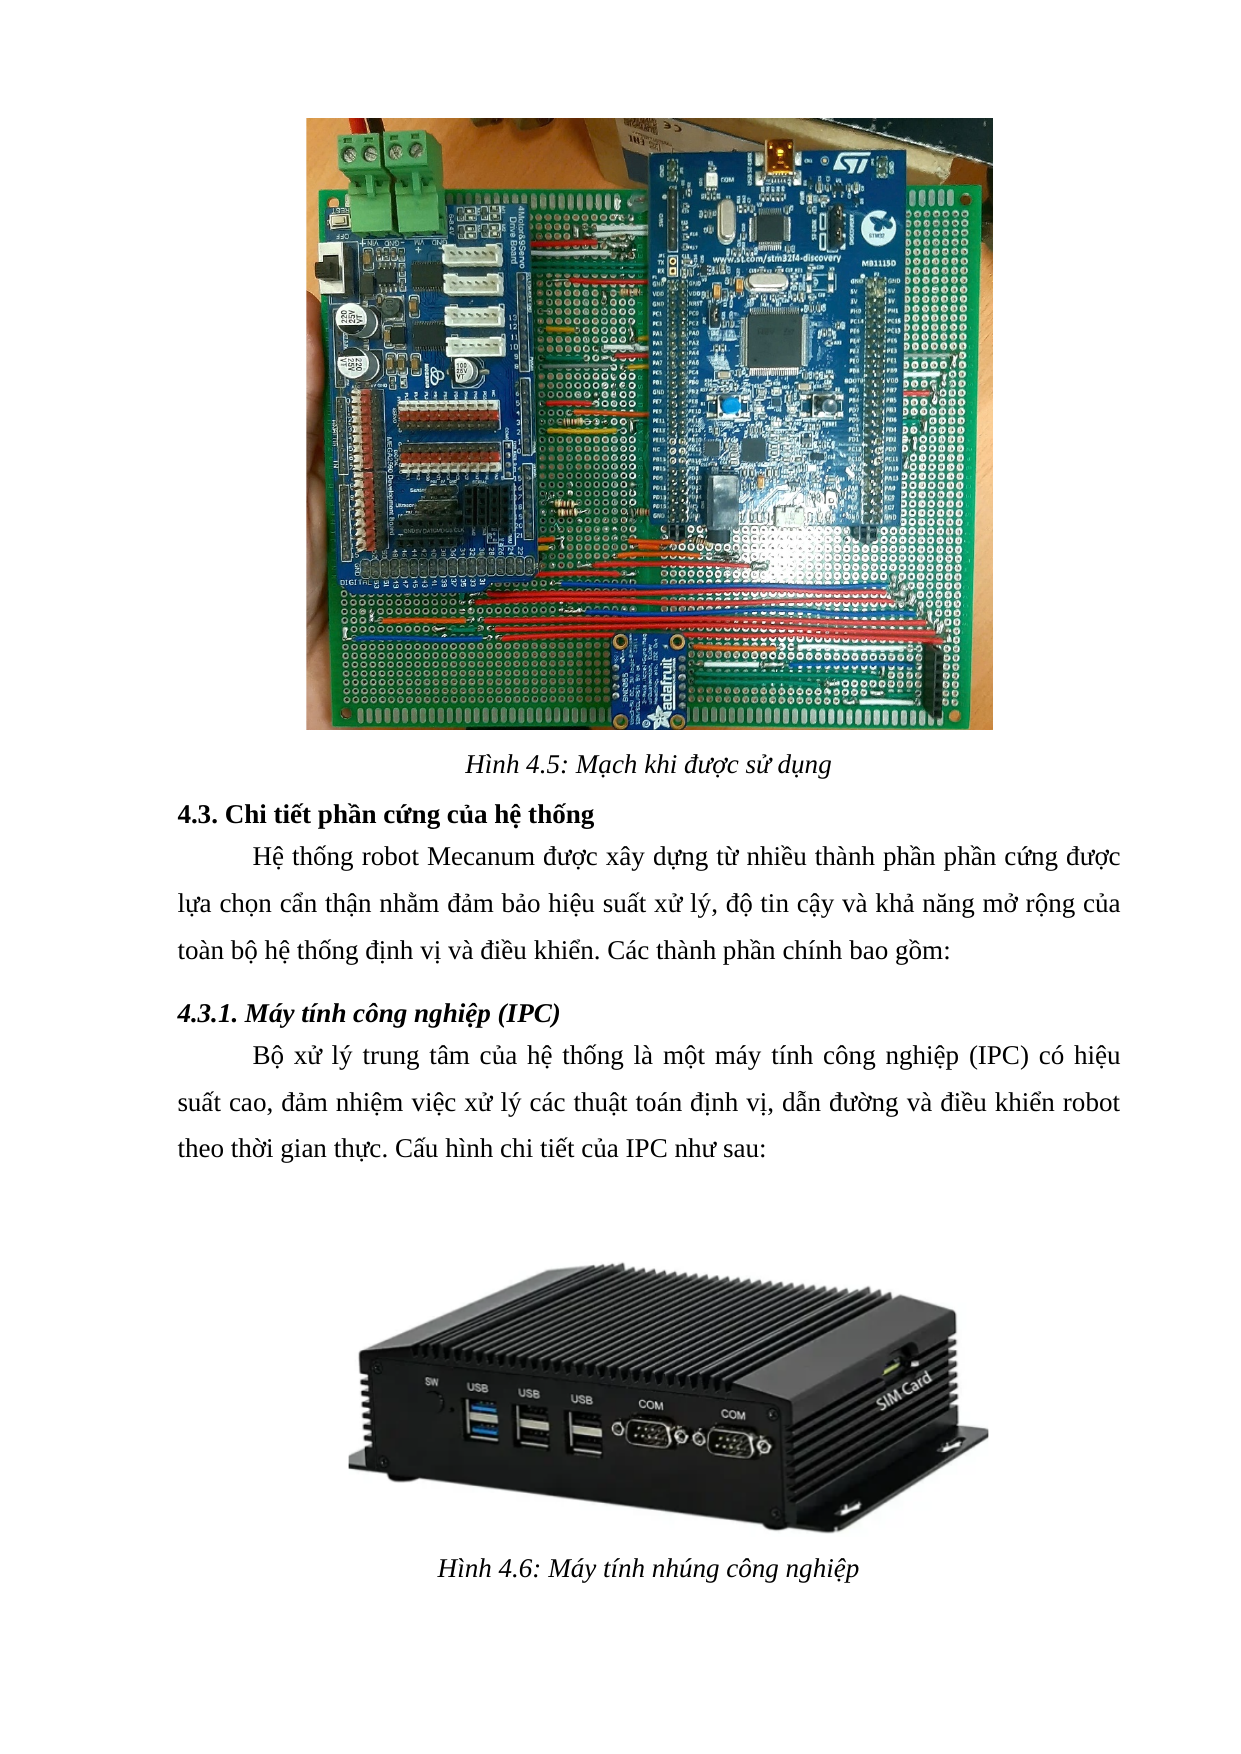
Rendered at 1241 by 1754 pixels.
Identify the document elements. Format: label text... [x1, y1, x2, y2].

text Hình 4.6: Máy tính nhúng công nghiệp [177, 1552, 1122, 1583]
picture [348, 1179, 989, 1537]
text Hệ thống robot Mecanum được xây dựng từ nhiều thành phần phần cứng được lựa chọn cẩn thận nhằm đảm bảo hiệu suất xử lý, độ tin cậy và khả năng mở rộng của toàn bộ hệ thống định vị và điều khiển. Các thành phần chính bao gồm: [177, 841, 1122, 965]
subtitle 4.3.1. Máy tính công nghiệp (IPC) [177, 997, 1122, 1028]
text Bộ xử lý trung tâm của hệ thống là một máy tính công nghiệp (IPC) có hiệu suất cao, đảm nhiệm việc xử lý các thuật toán định vị, dẫn đường và điều khiển robot theo thời gian thực. Cấu hình chi tiết của IPC như sau: [177, 1039, 1122, 1163]
subtitle 4.3. Chi tiết phần cứng của hệ thống [177, 799, 1122, 830]
text Hình 4.5: Mạch khi được sử dụng [177, 748, 1122, 779]
picture [306, 118, 993, 730]
